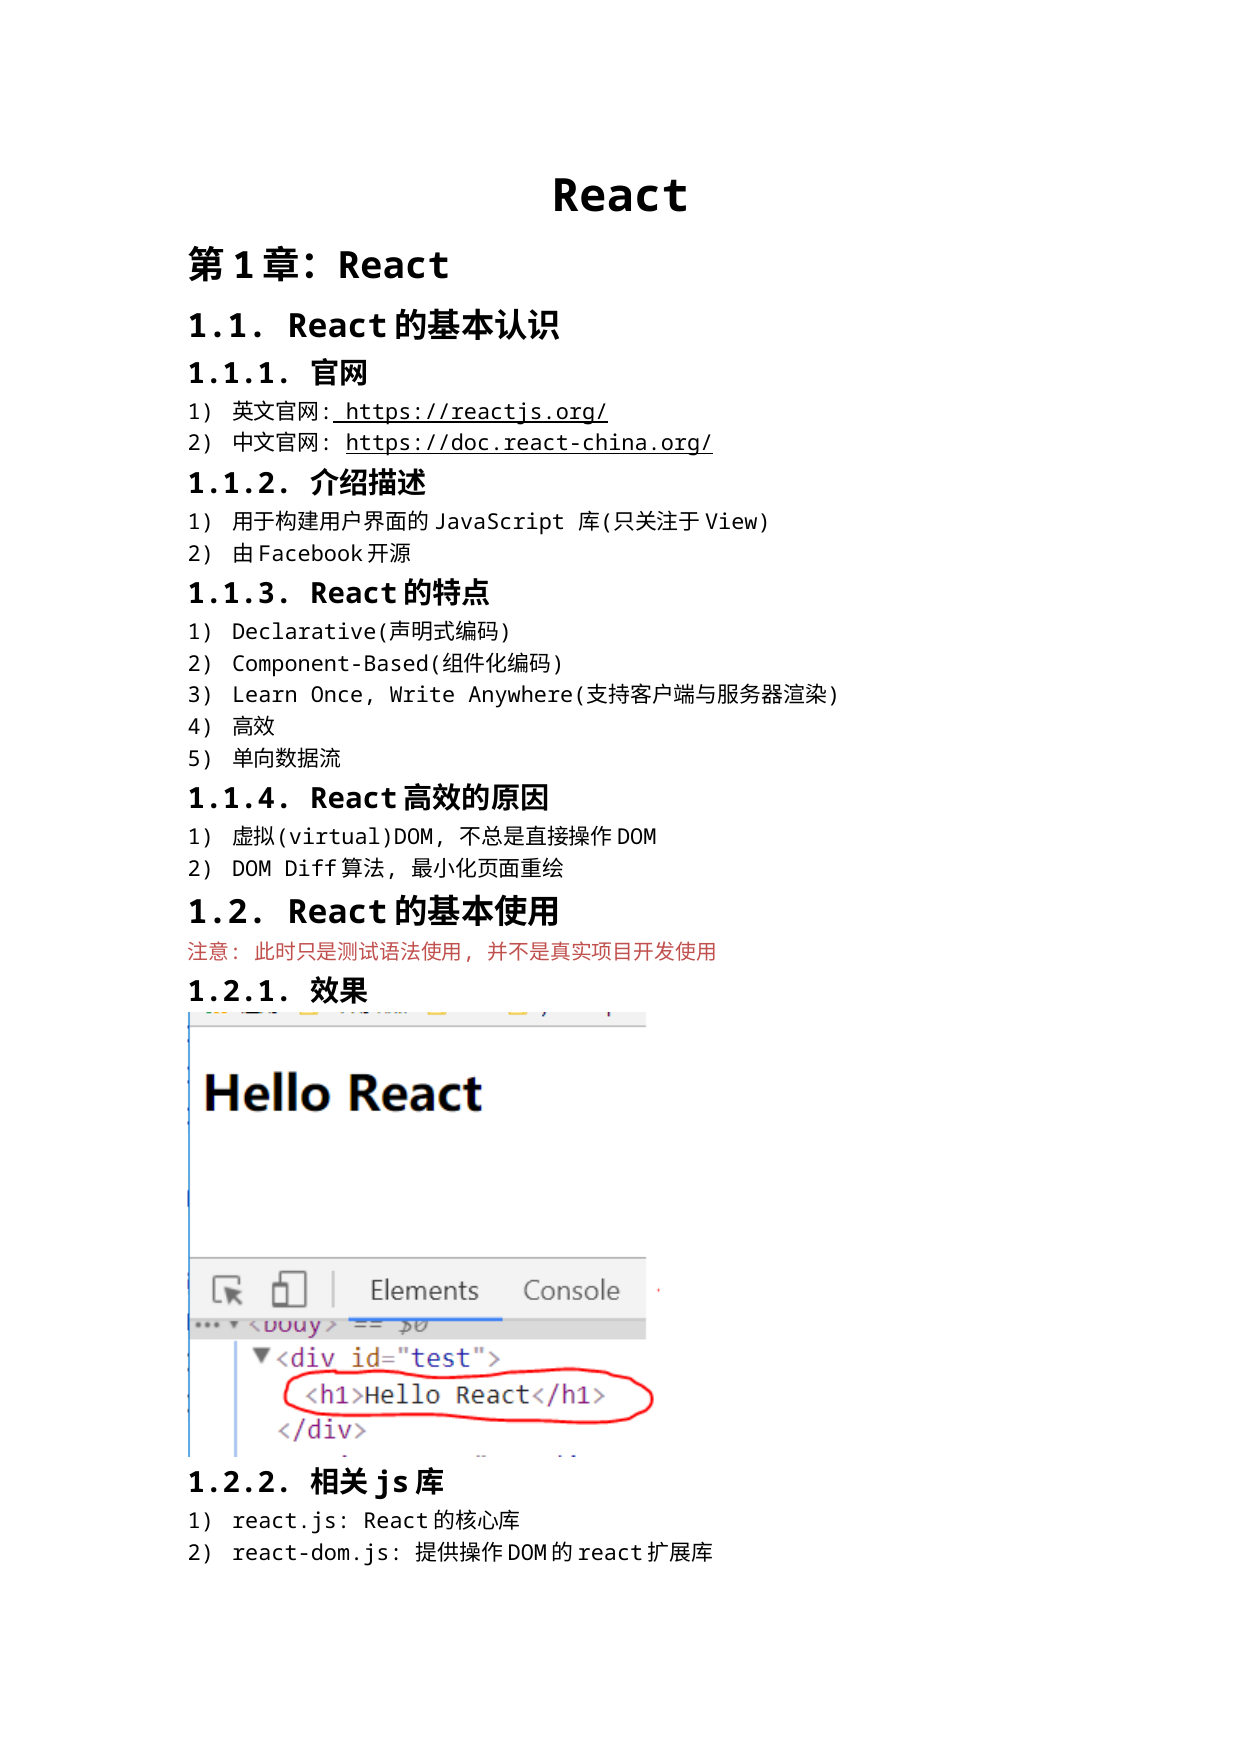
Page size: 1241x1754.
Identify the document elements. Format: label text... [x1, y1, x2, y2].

list 虚拟(virtual)DOM, 不总是直接操作DOM [187, 819, 1053, 851]
subtitle React的基本认识 [187, 299, 1053, 347]
list Component-Based(组件化编码) [187, 646, 1053, 677]
text React [187, 162, 1053, 224]
list Declarative(声明式编码) [187, 614, 1053, 646]
list react-dom.js: 提供操作DOM的react扩展库 [187, 1535, 1053, 1567]
list Learn Once, Write Anywhere(支持客户端与服务器渲染) [187, 677, 1053, 709]
subtitle React的基本使用 [187, 885, 1053, 933]
subtitle 官网 [187, 349, 1053, 392]
subtitle React高效的原因 [187, 775, 1053, 817]
text 注意: 此时只是测试语法使用, 并不是真实项目开发使用 [187, 935, 1053, 966]
list react.js: React的核心库 [187, 1503, 1053, 1535]
picture [187, 1012, 660, 1457]
list 高效 [187, 709, 1053, 741]
subtitle 第1章：React [187, 235, 1053, 289]
subtitle React的特点 [187, 569, 1053, 612]
list DOM Diff算法, 最小化页面重绘 [187, 851, 1053, 883]
subtitle 相关js库 [187, 1459, 1053, 1501]
list 由Facebook开源 [187, 536, 1053, 567]
list 英文官网: https://reactjs.org/ [187, 394, 1053, 425]
list 单向数据流 [187, 741, 1053, 773]
subtitle 介绍描述 [187, 459, 1053, 502]
list 中文官网: https://doc.react-china.org/ [187, 425, 1053, 457]
list 用于构建用户界面的 JavaScript 库(只关注于View) [187, 504, 1053, 536]
subtitle 效果 [187, 968, 1053, 1010]
